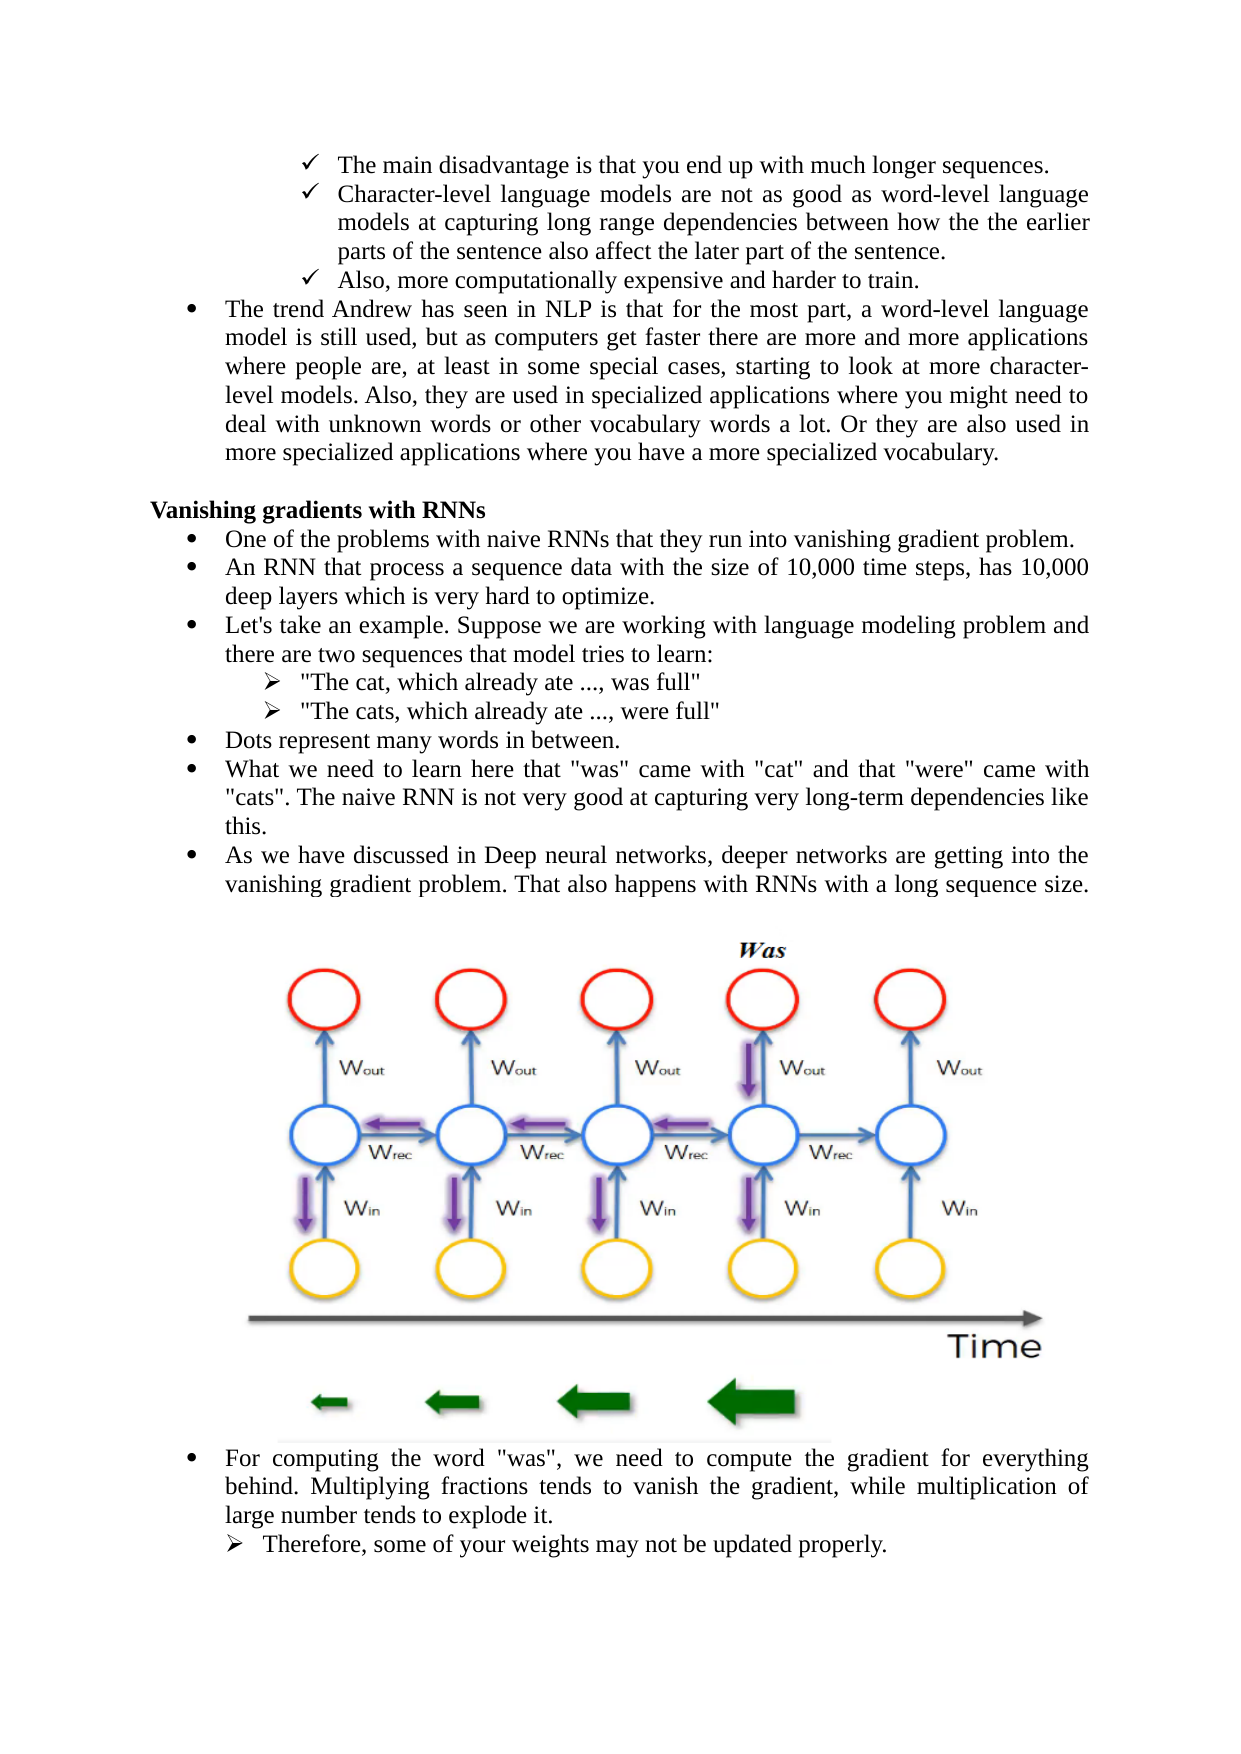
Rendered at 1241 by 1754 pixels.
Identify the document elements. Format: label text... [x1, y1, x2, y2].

picture [225, 897, 1083, 1443]
list Therefore, some of your weights may not be updated properly. [225, 1529, 1090, 1558]
list Also, more computationally expensive and harder to train. [300, 265, 1090, 294]
text Vanishing gradients with RNNs [150, 495, 1090, 524]
list For computing the word "was", we need to compute the gradient for everything behind. Multiplying fractions tends to vanish the gradient, while multiplication of large number tends to explode it. [187, 1443, 1090, 1529]
list Character-level language models are not as good as word-level language models at capturing long range dependencies between how the the earlier parts of the sentence also affect the later part of the sentence. [300, 179, 1090, 265]
list The trend Andrew has seen in NLP is that for the most part, a word-level language model is still used, but as computers get faster there are more and more applications where people are, at least in some special cases, starting to look at more character-level models. Also, they are used in specialized applications where you might need to deal with unknown words or other vocabulary words a lot. Or they are also used in more specialized applications where you have a more specialized vocabulary. [187, 294, 1090, 466]
list Let's take an example. Suppose we are working with language modeling problem and there are two sequences that model tries to learn: [187, 610, 1090, 667]
list What we need to learn here that "was" came with "cat" and that "were" came with "cats". The naive RNN is not very good at capturing very long-term dependencies like this. [187, 754, 1090, 840]
list Dots represent many words in between. [187, 725, 1090, 754]
list The main disadvantage is that you end up with much longer sequences. [300, 150, 1090, 179]
list One of the problems with naive RNNs that they run into vanishing gradient problem. [187, 524, 1090, 552]
list "The cats, which already ate ..., were full" [262, 696, 1090, 725]
list "The cat, which already ate ..., was full" [262, 667, 1090, 696]
list An RNN that process a sequence data with the size of 10,000 time steps, has 10,000 deep layers which is very hard to optimize. [187, 552, 1090, 610]
